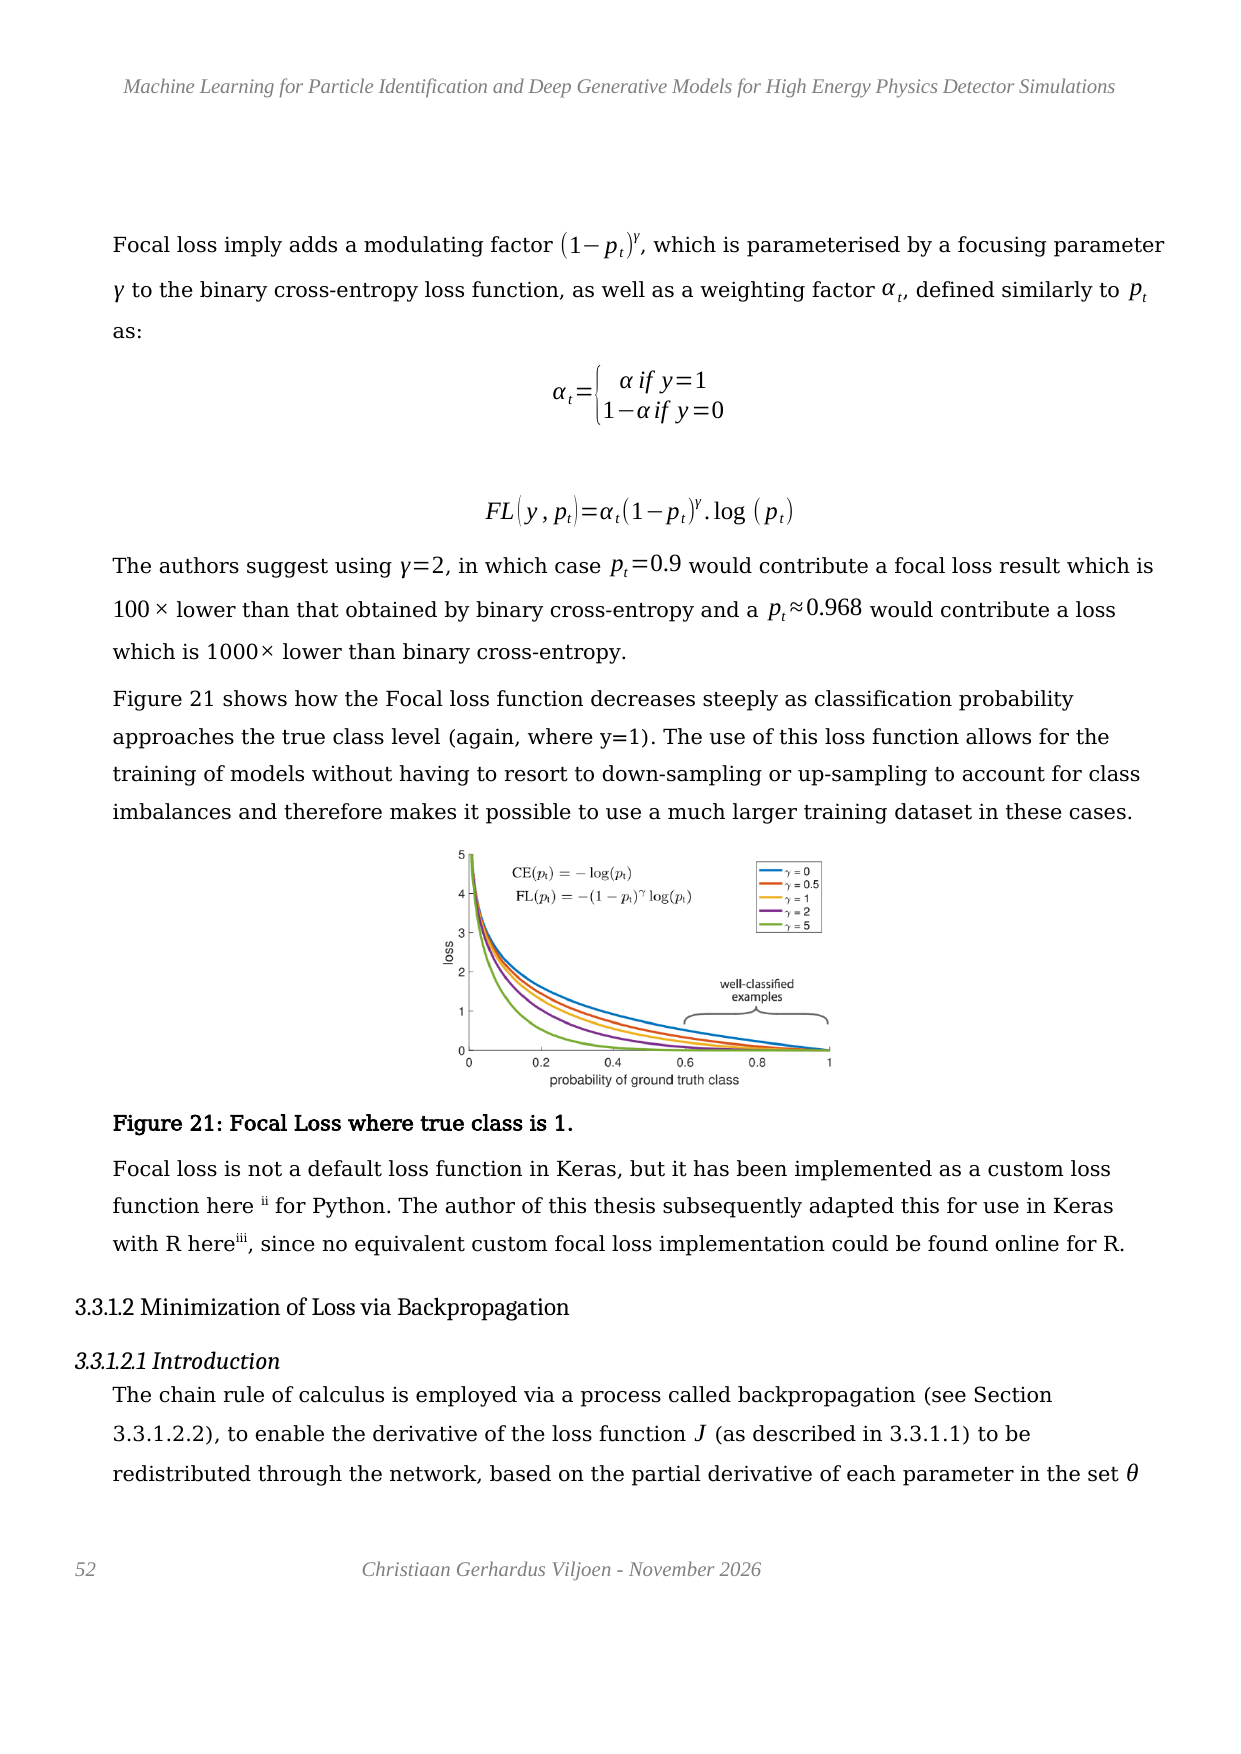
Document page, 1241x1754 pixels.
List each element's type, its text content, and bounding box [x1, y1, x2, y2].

text Focal loss is not a default loss function in Keras, but it has been implemented as a custom loss function here for Python. The author of this thesis subsequently adapted this for use in Keras with R here, since no equivalent custom focal loss implementation could be found online for R. [112, 1156, 1165, 1256]
text The authors suggest using , in which case would contribute a focal loss result which is lower than that obtained by binary cross-entropy and a would contribute a loss which is 1000 lower than binary cross-entropy. [112, 550, 1165, 665]
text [112, 1382, 1165, 1487]
picture [439, 844, 839, 1089]
subtitle Minimization of Loss via Backpropagation [75, 1293, 1165, 1322]
subtitle Introduction [75, 1347, 1165, 1376]
text Focal loss imply adds a modulating factor , which is parameterised by a focusing parameter to the binary cross-entropy loss function, as well as a weighting factor , defined similarly to as: [112, 227, 1165, 343]
